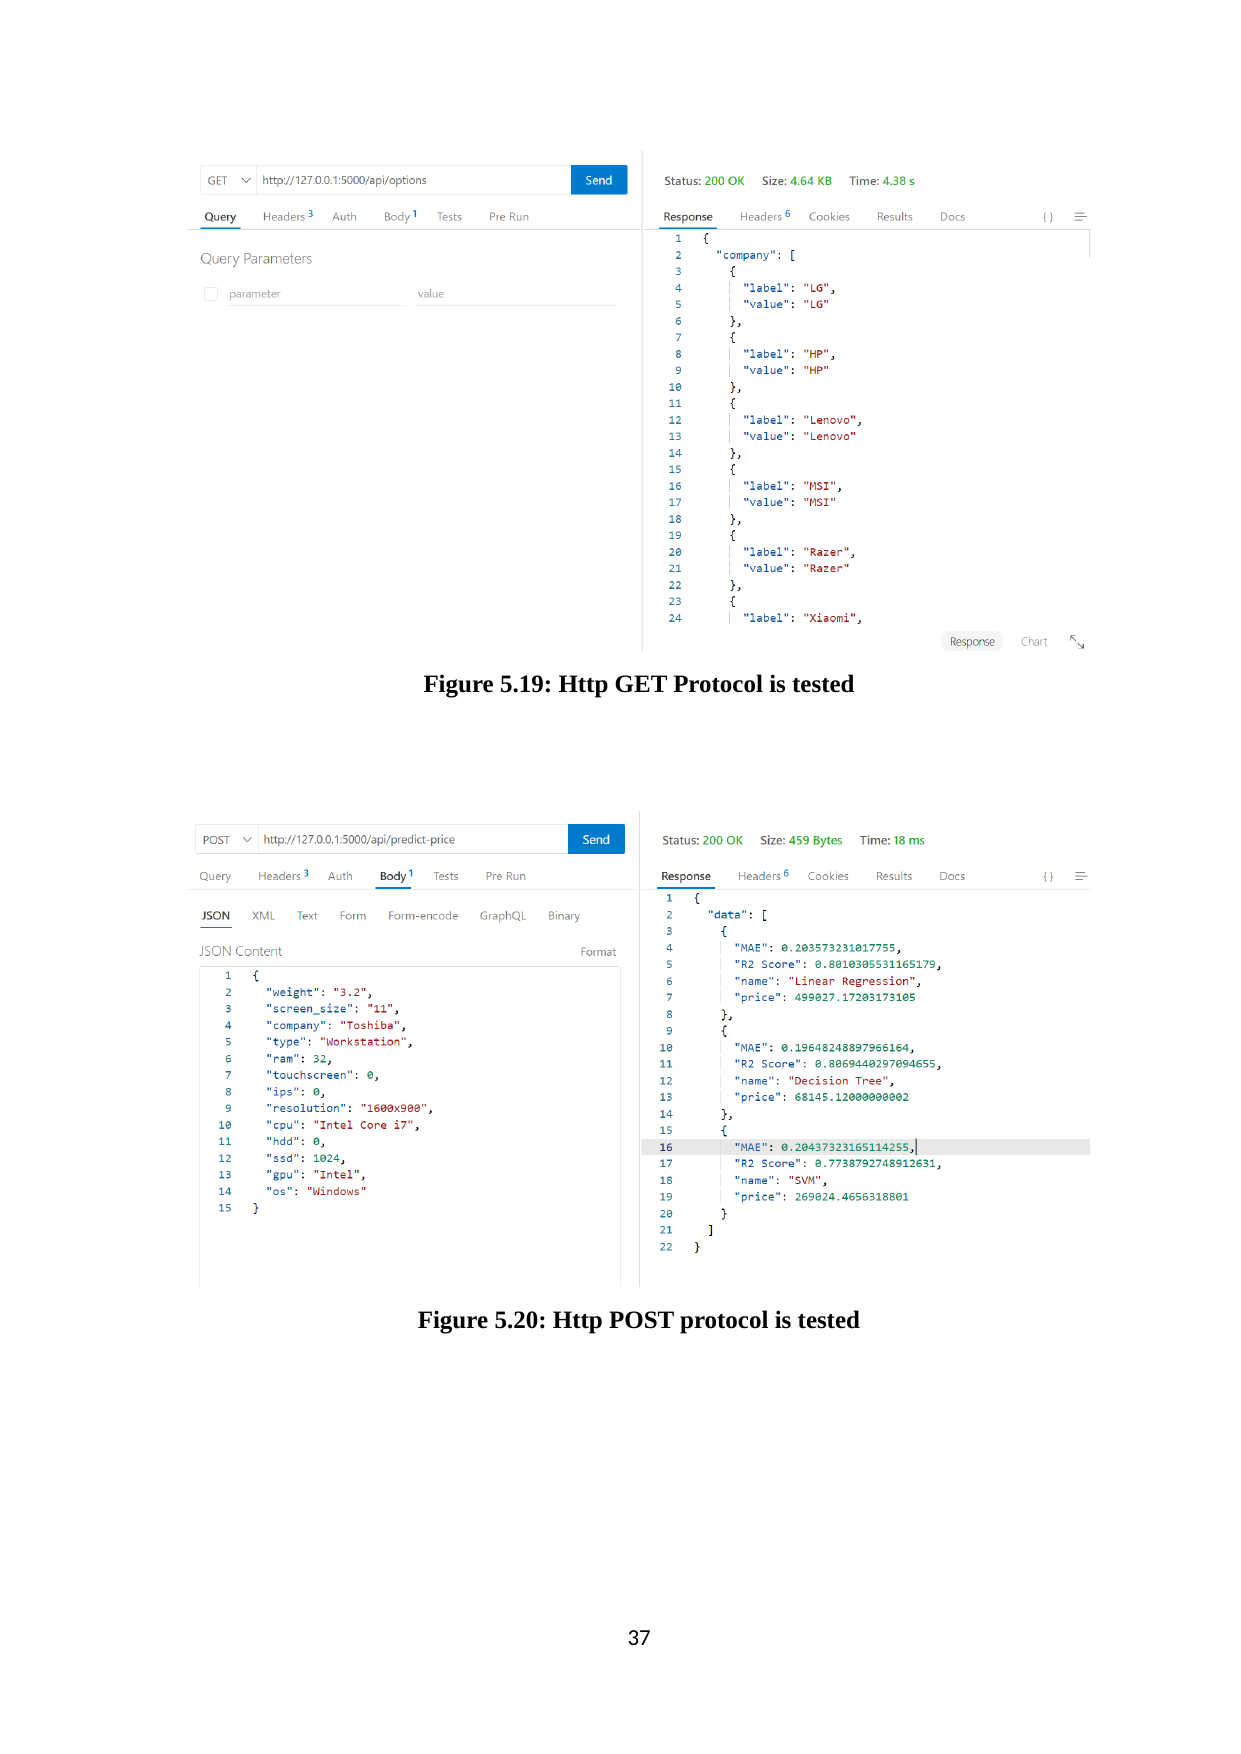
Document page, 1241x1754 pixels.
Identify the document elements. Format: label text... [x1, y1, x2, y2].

picture [187, 811, 1091, 1287]
picture [187, 150, 1091, 651]
